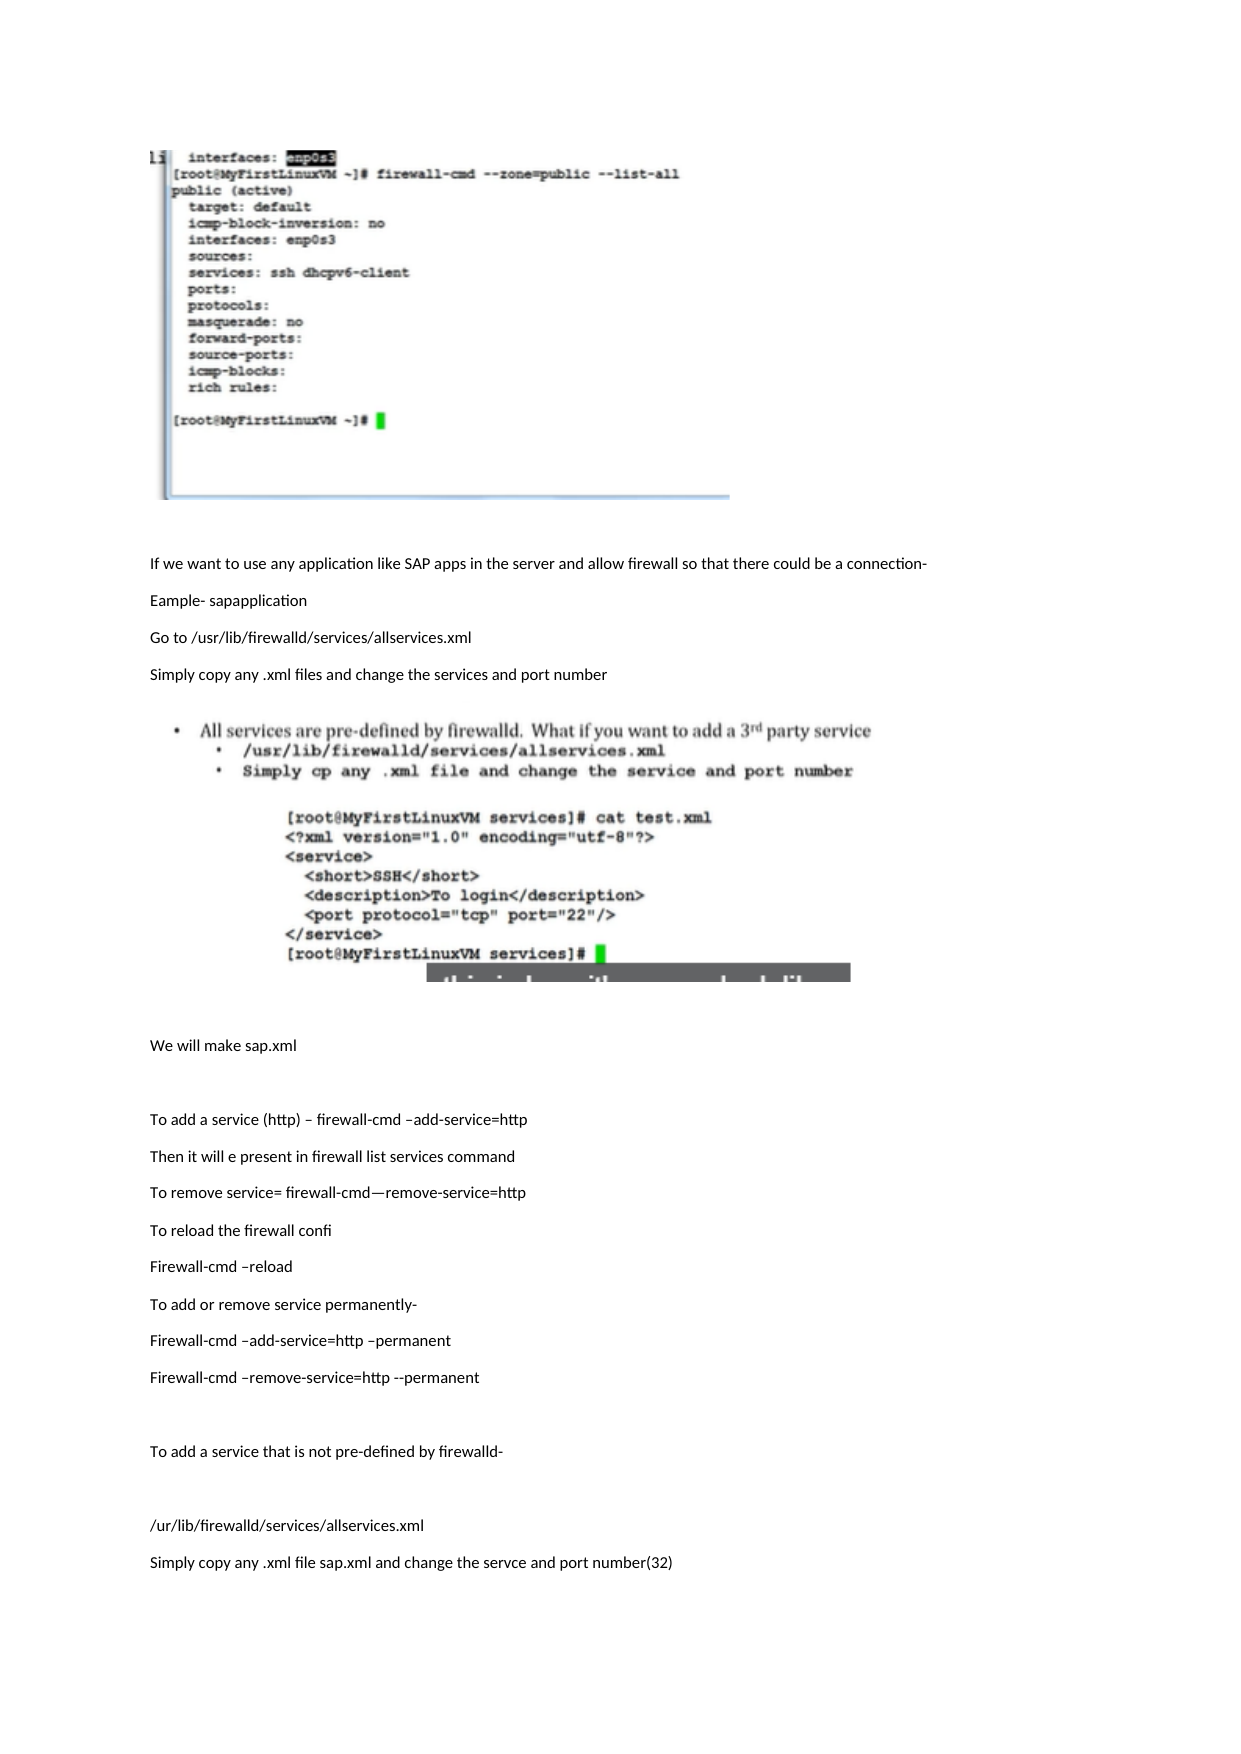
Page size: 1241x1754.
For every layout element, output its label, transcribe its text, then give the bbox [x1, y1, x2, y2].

text To remove service= firewall-cmd—remove-service=http [150, 1183, 1090, 1203]
text To add a service (http) – firewall-cmd –add-service=http [150, 1109, 1090, 1129]
text Simply copy any .xml file sap.xml and change the servce and port number(32) [150, 1553, 1090, 1573]
text /ur/lib/firewalld/services/allservices.xml [150, 1516, 1090, 1536]
text We will make sap.xml [150, 1035, 1090, 1055]
text Simply copy any .xml files and change the services and port number [150, 664, 1090, 685]
text Firewall-cmd –reload [150, 1257, 1090, 1277]
text Then it will e present in firewall list services command [150, 1146, 1090, 1166]
text Go to /usr/lib/firewalld/services/allservices.xml [150, 628, 1090, 648]
picture [150, 701, 889, 982]
text To add a service that is not pre-defined by firewalld- [150, 1442, 1090, 1462]
text If we want to use any application like SAP apps in the server and allow firewall so that there could be a connection- [150, 554, 1090, 574]
text Firewall-cmd –remove-service=http --permanent [150, 1368, 1090, 1388]
text To reload the firewall confi [150, 1220, 1090, 1240]
picture [150, 150, 730, 500]
text Eample- sapapplication [150, 591, 1090, 611]
text To add or remove service permanently- [150, 1294, 1090, 1314]
text Firewall-cmd –add-service=http –permanent [150, 1331, 1090, 1351]
